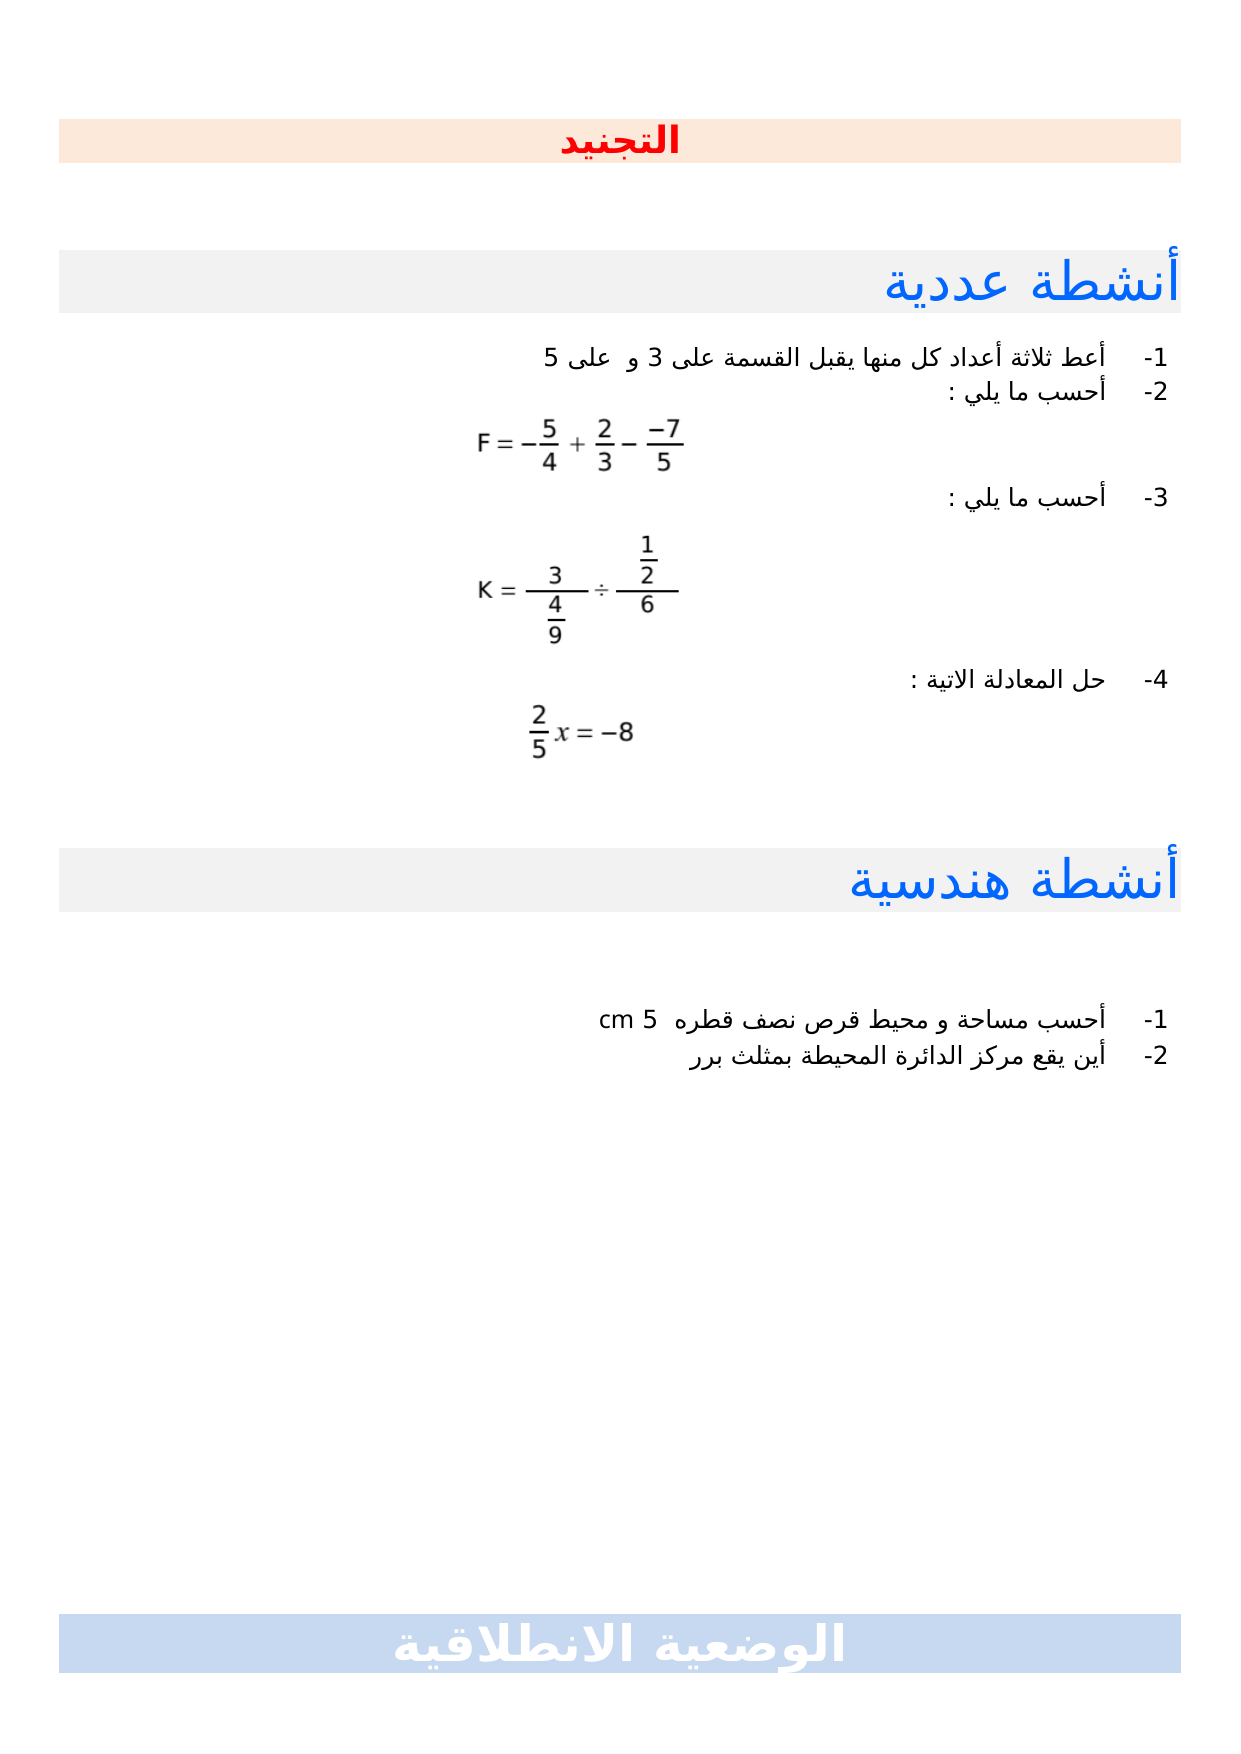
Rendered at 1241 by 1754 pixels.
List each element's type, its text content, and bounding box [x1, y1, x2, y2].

list حل المعادلة الاتية : [59, 665, 1144, 694]
list أحسب ما يلي : [59, 483, 1144, 512]
list أحسب ما يلي : [59, 377, 1144, 406]
picture [521, 698, 644, 764]
text أنشطة هندسية [59, 848, 1181, 912]
picture [474, 410, 691, 479]
list أحسب مساحة و محيط قرص نصف قطره 5 cm [59, 1002, 1144, 1036]
picture [473, 516, 692, 661]
text الوضعية الانطلاقية [59, 1614, 1181, 1673]
list أعط ثلاثة أعداد كل منها يقبل القسمة على 3 و على 5 [59, 343, 1144, 372]
list أين يقع مركز الدائرة المحيطة بمثلث برر [59, 1041, 1144, 1070]
text التجنيد [59, 119, 1181, 163]
text أنشطة عددية [59, 250, 1181, 313]
